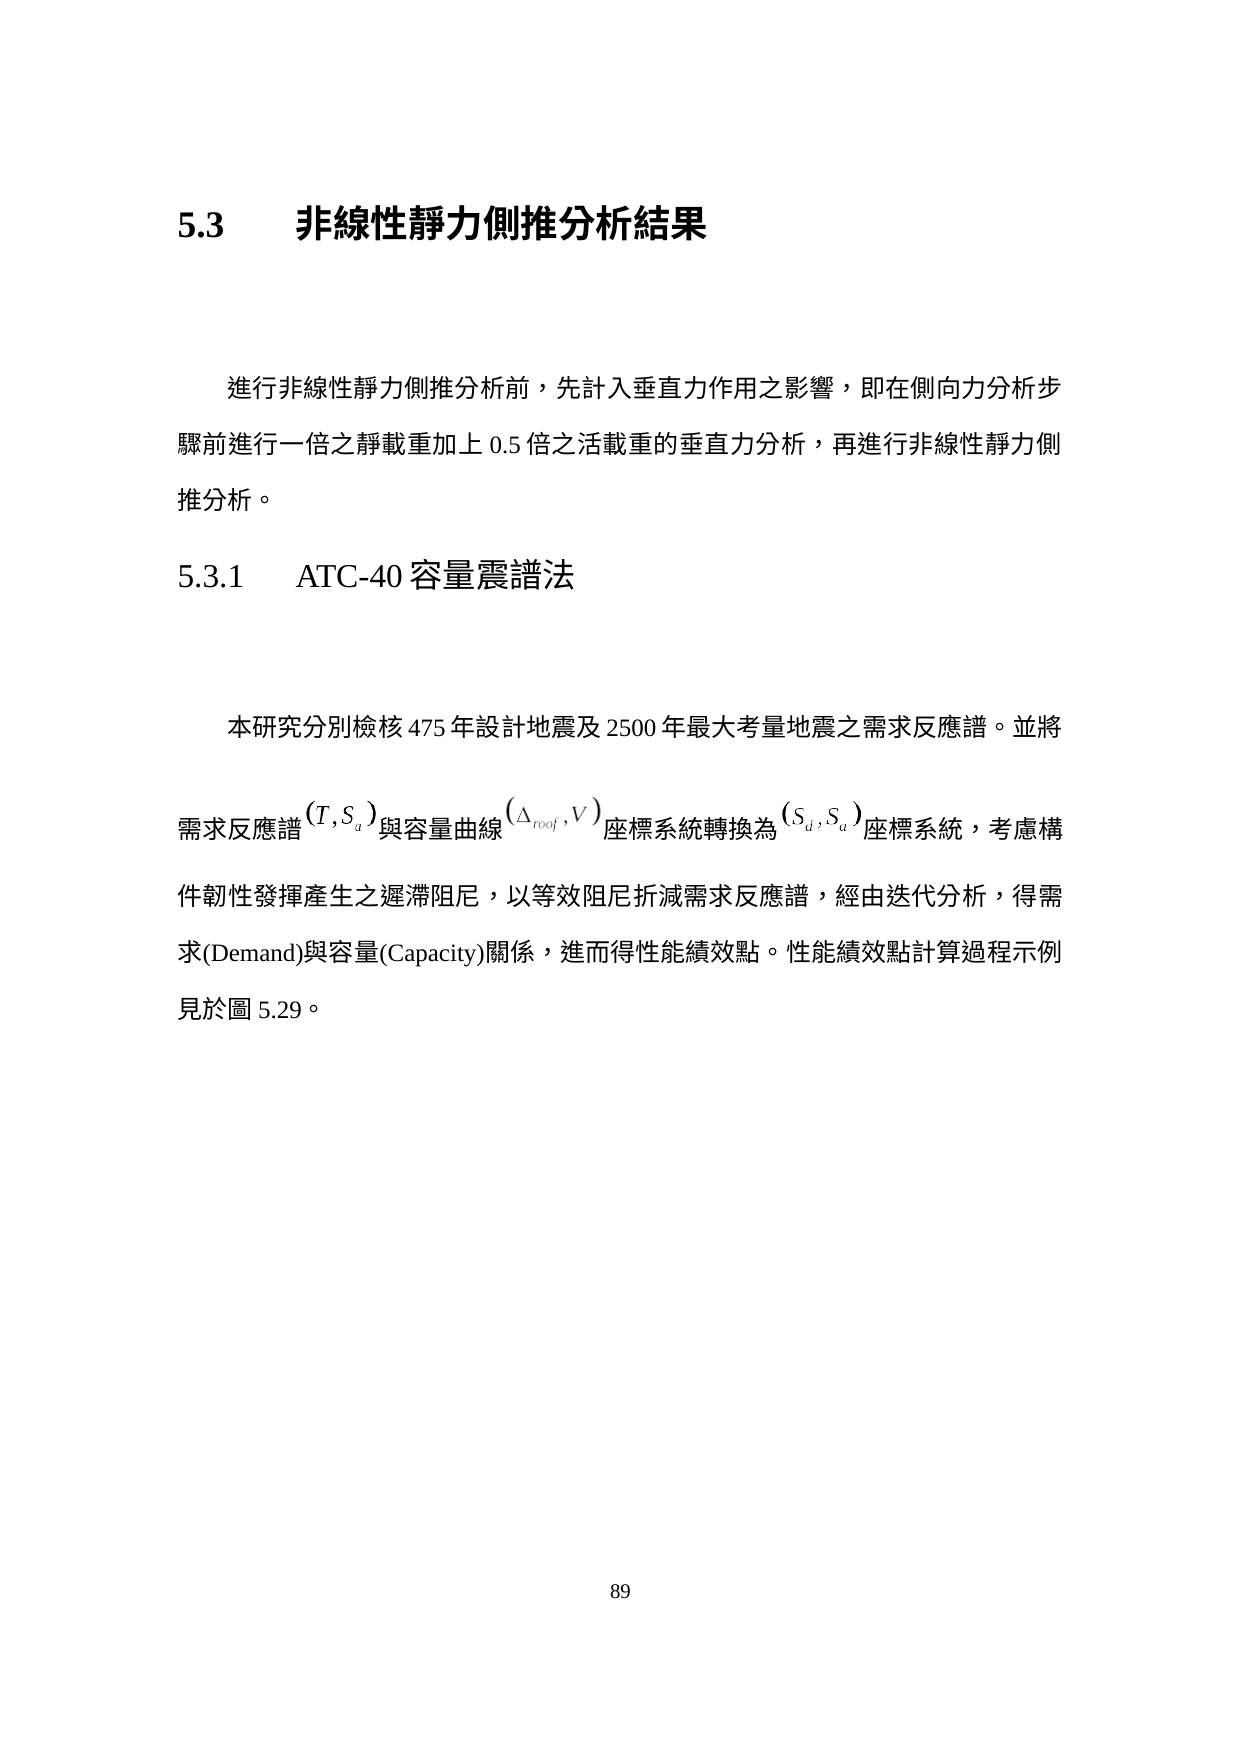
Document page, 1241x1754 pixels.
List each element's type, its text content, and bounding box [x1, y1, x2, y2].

subtitle 非線性靜力側推分析結果 [177, 184, 1063, 259]
subtitle ATC-40容量震譜法 [177, 536, 1063, 611]
text 進行非線性靜力側推分析前，先計入垂直力作用之影響，即在側向力分析步驟前進行一倍之靜載重加上0.5倍之活載重的垂直力分析，再進行非線性靜力側推分析。 [177, 368, 1063, 518]
